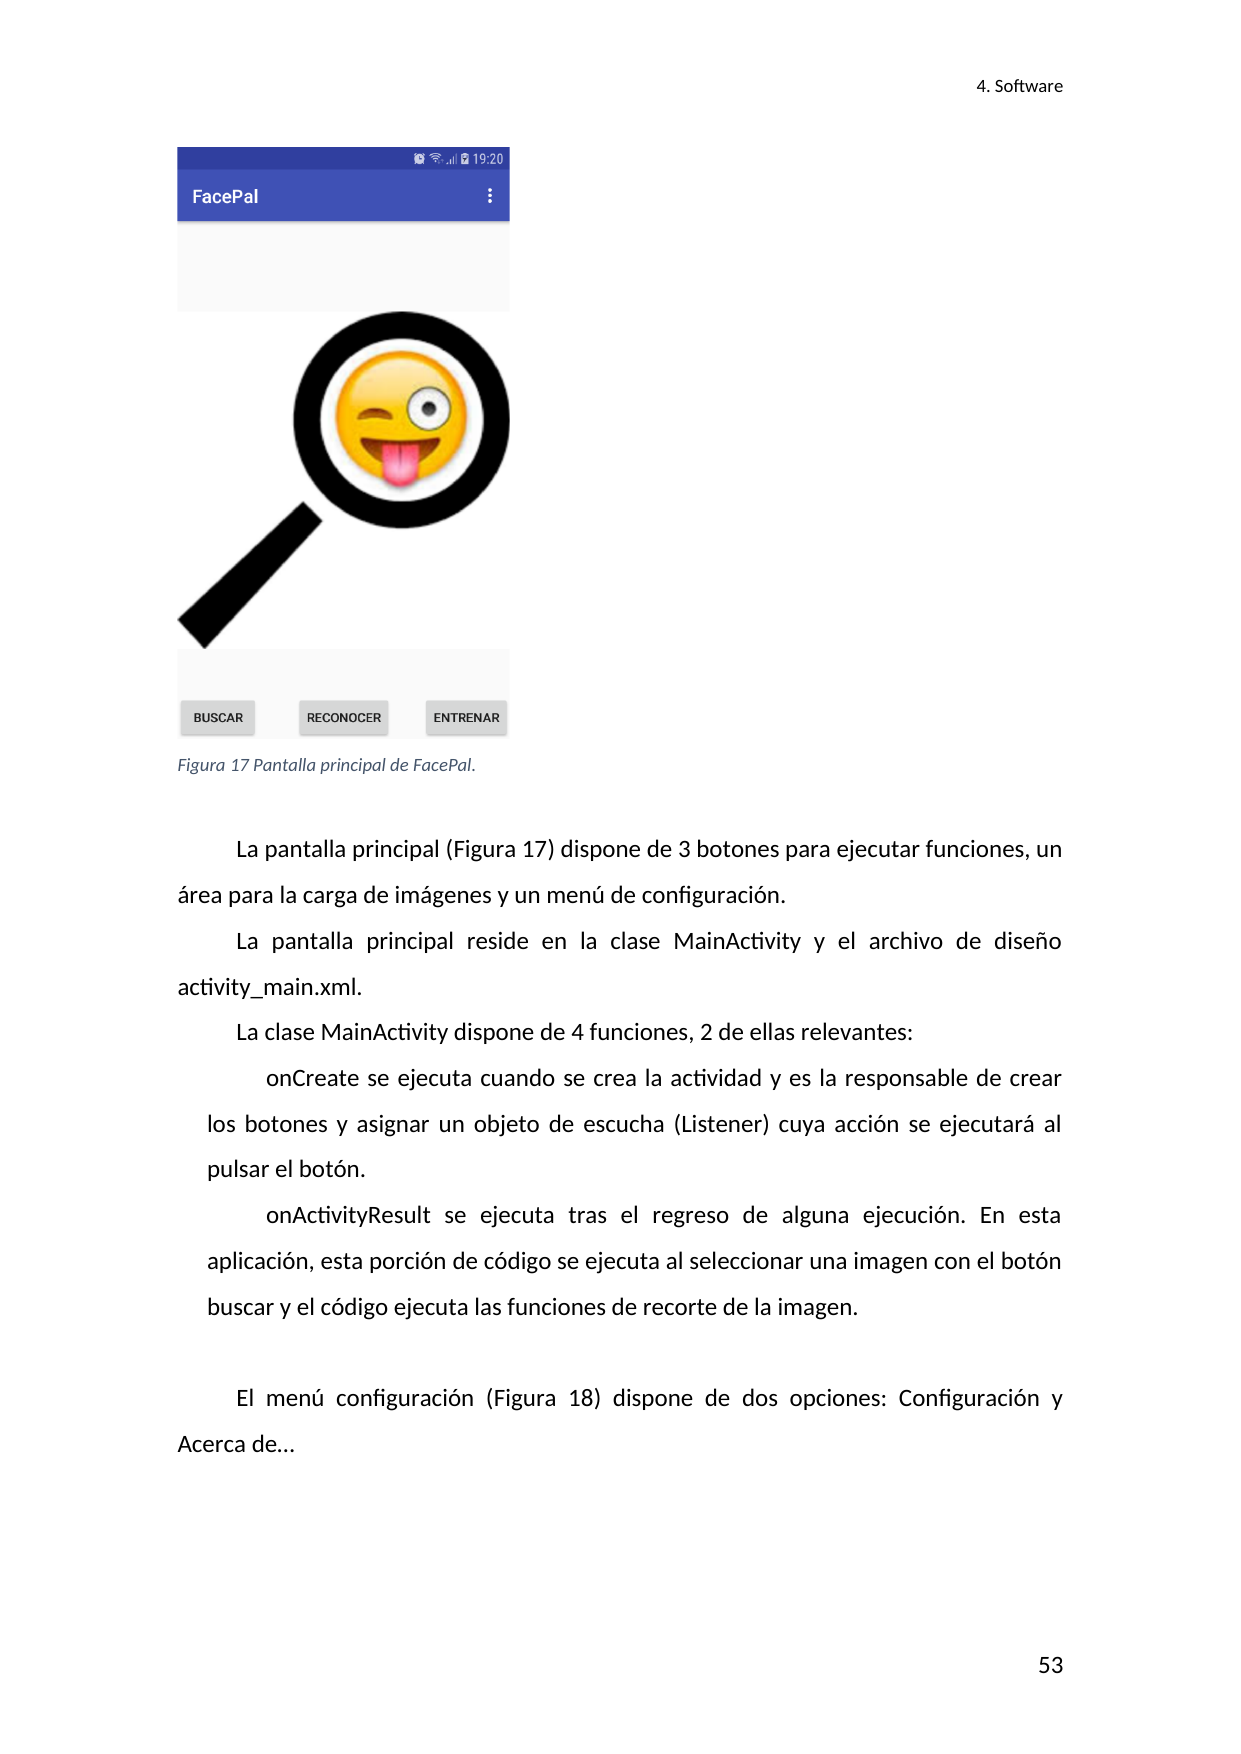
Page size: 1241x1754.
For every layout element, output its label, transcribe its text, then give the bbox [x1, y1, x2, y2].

text La clase MainActivity dispone de 4 funciones, 2 de ellas relevantes: [177, 1016, 1063, 1047]
text onCreate se ejecuta cuando se crea la actividad y es la responsable de crear los botones y asignar un objeto de escucha (Listener) cuya acción se ejecutará al pulsar el botón. [207, 1062, 1063, 1184]
text onActivityResult se ejecuta tras el regreso de alguna ejecución. En esta aplicación, esta porción de código se ejecuta al seleccionar una imagen con el botón buscar y el código ejecuta las funciones de recorte de la imagen. [207, 1199, 1063, 1321]
text Figura 17 Pantalla principal de FacePal. [177, 753, 1063, 776]
text El menú configuración (Figura 18) dispone de dos opciones: Configuración y Acerca de… [177, 1382, 1063, 1458]
picture [177, 147, 510, 739]
text La pantalla principal reside en la clase MainActivity y el archivo de diseño activity_main.xml. [177, 925, 1063, 1001]
text La pantalla principal (Figura 17) dispone de 3 botones para ejecutar funciones, un área para la carga de imágenes y un menú de configuración. [177, 833, 1063, 910]
